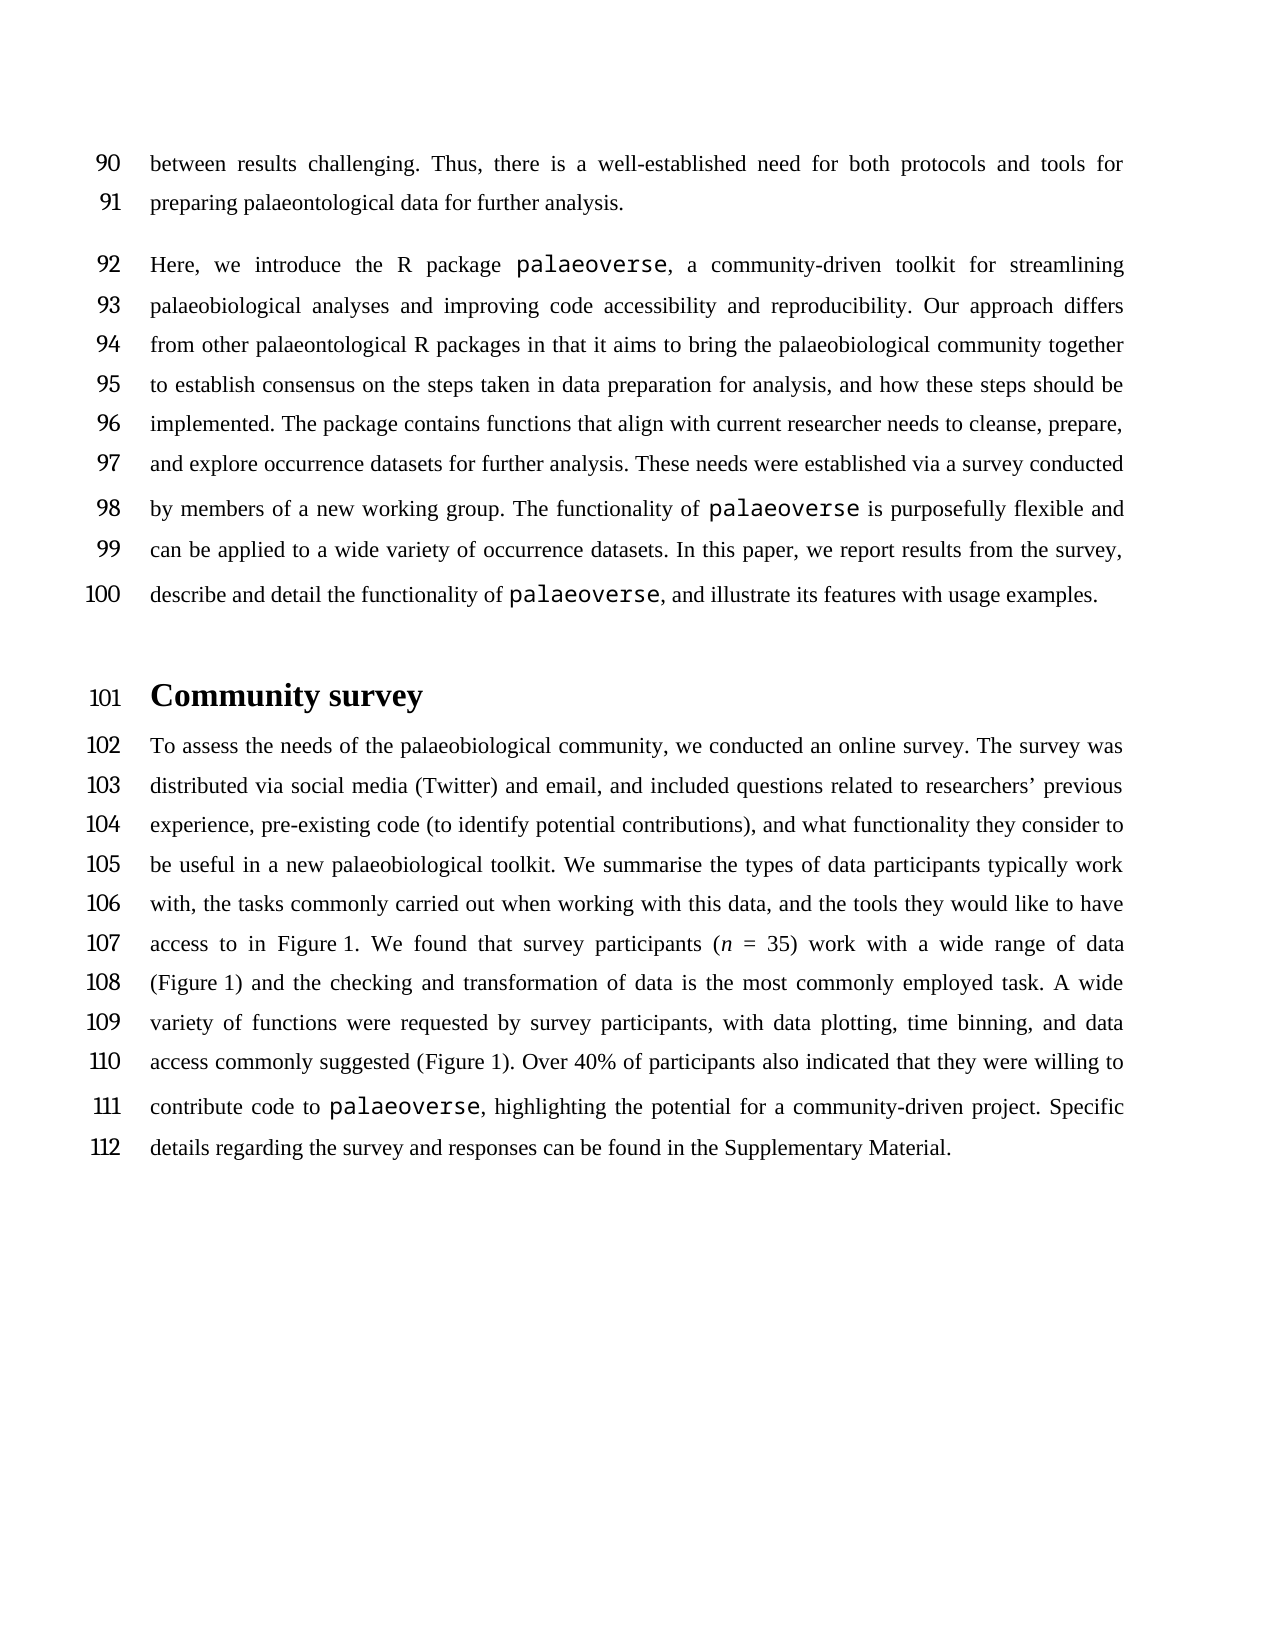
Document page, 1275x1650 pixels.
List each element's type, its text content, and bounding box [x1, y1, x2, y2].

subtitle Community survey [150, 675, 1125, 713]
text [150, 150, 1125, 216]
text To assess the needs of the palaeobiological community, we conducted an online survey. The survey was distributed via social media (Twitter) and email, and included questions related to researchers’ previous experience, pre-existing code (to identify potential contributions), and what functionality they consider to be useful in a new palaeobiological toolkit. We summarise the types of data participants typically work with, the tasks commonly carried out when working with this data, and the tools they would like to have access to in Figure 1. We found that survey participants (n = 35) work with a wide range of data (Figure 1) and the checking and transformation of data is the most commonly employed task. A wide variety of functions were requested by survey participants, with data plotting, time binning, and data access commonly suggested (Figure 1). Over 40% of participants also indicated that they were willing to contribute code to palaeoverse, highlighting the potential for a community-driven project. Specific details regarding the survey and responses can be found in the Supplementary Material. [150, 732, 1125, 1161]
text Here, we introduce the R package palaeoverse, a community-driven toolkit for streamlining palaeobiological analyses and improving code accessibility and reproducibility. Our approach differs from other palaeontological R packages in that it aims to bring the palaeobiological community together to establish consensus on the steps taken in data preparation for analysis, and how these steps should be implemented. The package contains functions that align with current researcher needs to cleanse, prepare, and explore occurrence datasets for further analysis. These needs were established via a survey conducted by members of a new working group. The functionality of palaeoverse is purposefully flexible and can be applied to a wide variety of occurrence datasets. In this paper, we report results from the survey, describe and detail the functionality of palaeoverse, and illustrate its features with usage examples. [150, 248, 1125, 609]
